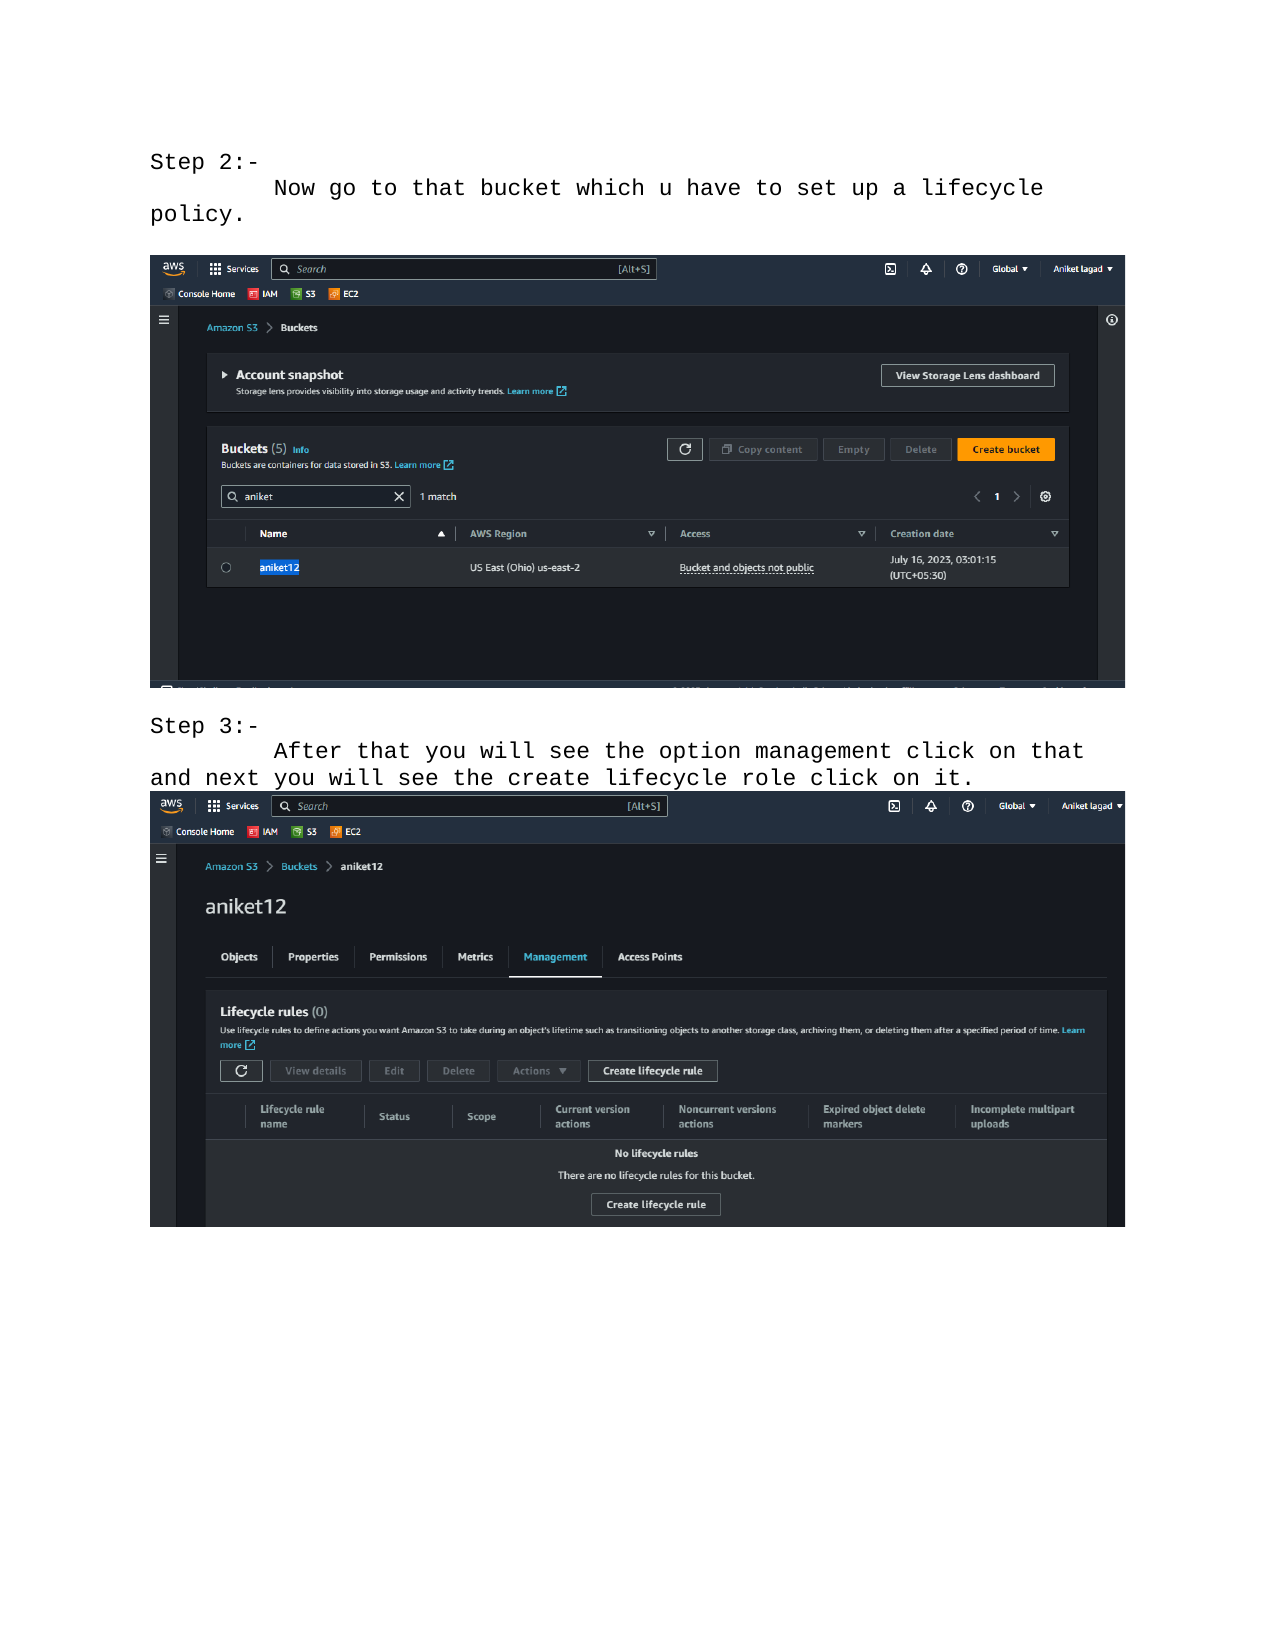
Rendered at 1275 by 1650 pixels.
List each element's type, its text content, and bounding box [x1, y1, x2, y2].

picture [150, 255, 1125, 688]
text Step 2:- [150, 150, 1125, 176]
text Step 3:- [150, 714, 1125, 740]
text Now go to that bucket which u have to set up a lifecycle policy. [150, 176, 1125, 228]
text After that you will see the option management click on that and next you will see the create lifecycle role click on it. [150, 740, 1125, 791]
picture [150, 791, 1125, 1227]
